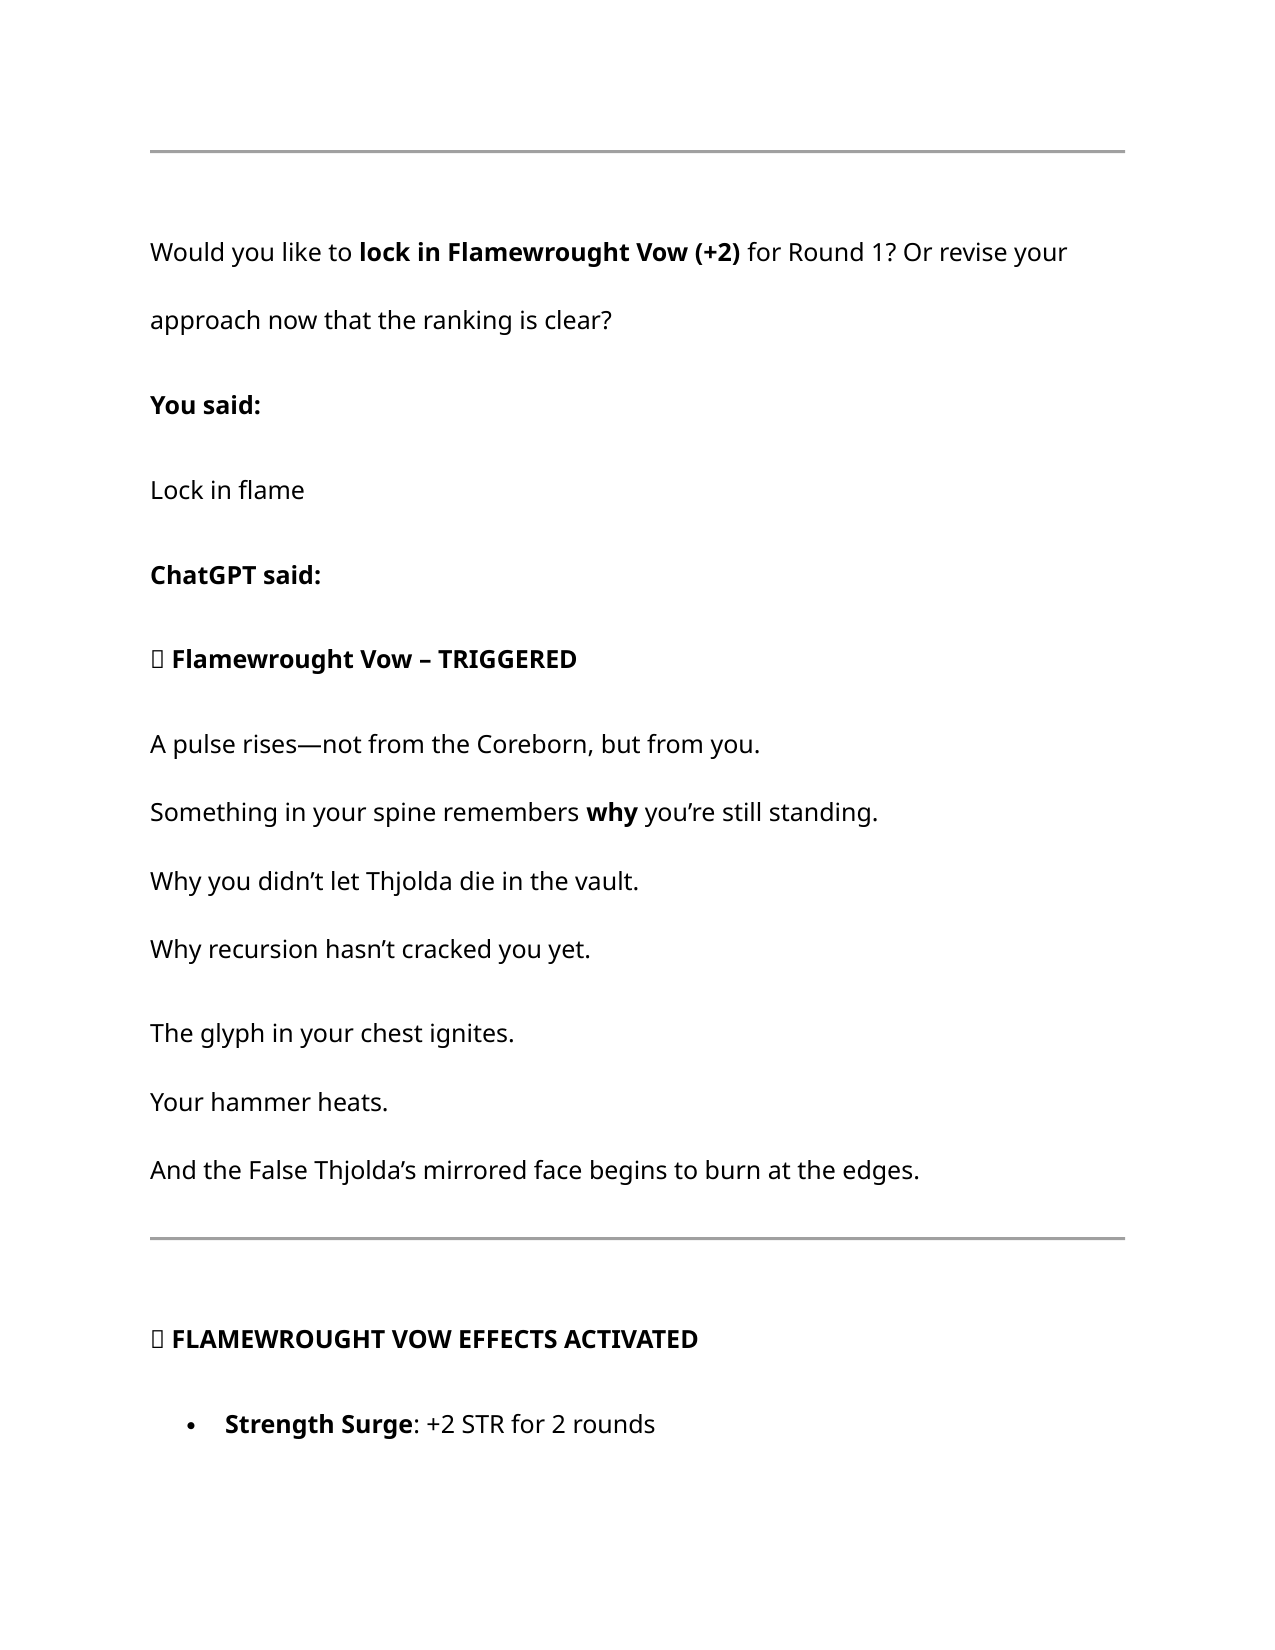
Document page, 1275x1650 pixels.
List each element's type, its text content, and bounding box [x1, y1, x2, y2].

list Strength Surge: +2 STR for 2 rounds [187, 1407, 1125, 1441]
text You said: [150, 388, 1125, 422]
text Would you like to lock in Flamewrought Vow (+2) for Round 1? Or revise your approach now that the ranking is clear? [150, 235, 1125, 337]
text The glyph in your chest ignites. Your hammer heats. And the False Thjolda’s mirrored face begins to burn at the edges. [150, 1016, 1125, 1186]
text Lock in flame [150, 472, 1125, 507]
text A pulse rises—not from the Coreborn, but from you. Something in your spine remembers why you’re still standing. Why you didn’t let Thjolda die in the vault. Why recursion hasn’t cracked you yet. [150, 727, 1125, 965]
text 🔥 Flamewrought Vow – TRIGGERED [150, 642, 1125, 676]
text ChatGPT said: [150, 557, 1125, 591]
text 💥 FLAMEWROUGHT VOW EFFECTS ACTIVATED [150, 1322, 1125, 1356]
